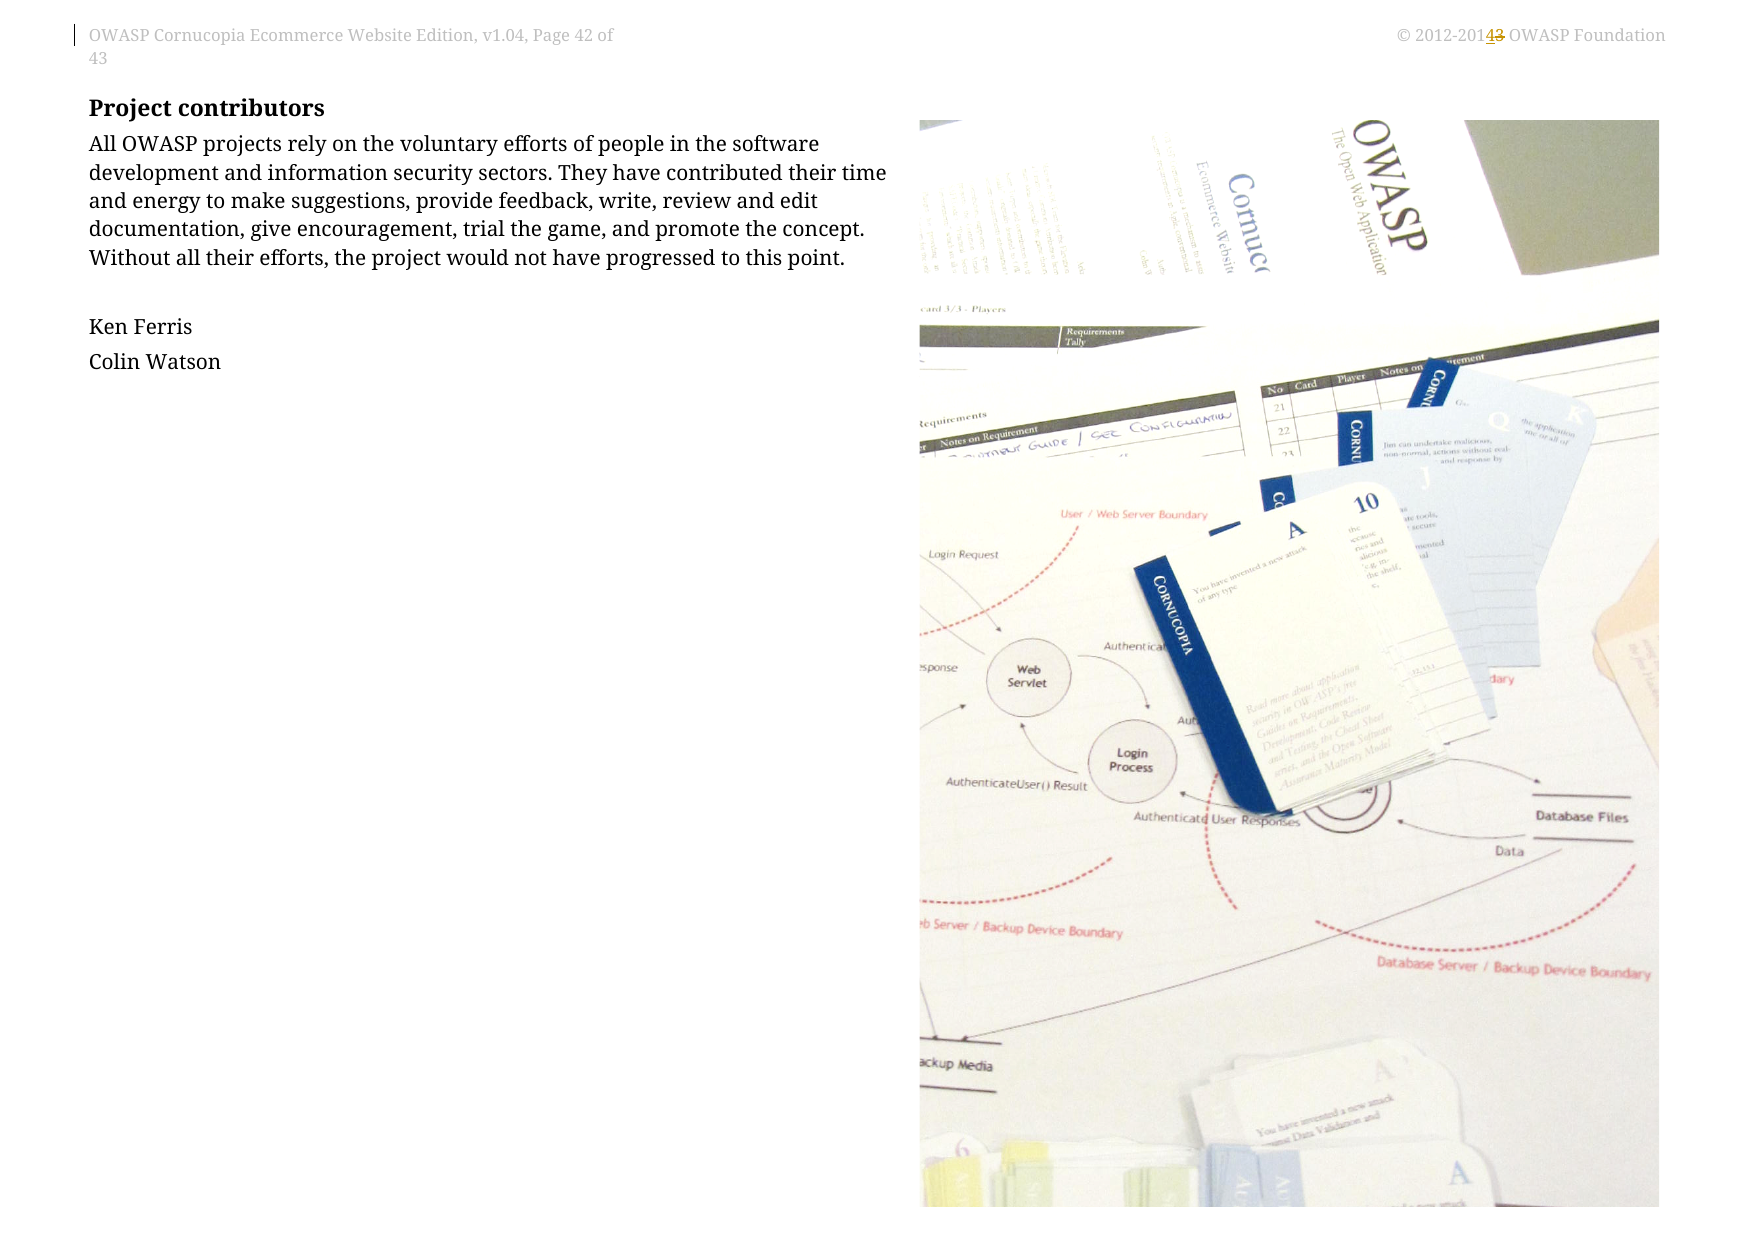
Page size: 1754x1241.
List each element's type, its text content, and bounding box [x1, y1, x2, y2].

table_header Project contributors All OWASP projects rely on the voluntary efforts of people in the software development and information security sectors. They have contributed their time and energy to make suggestions, provide feedback, write, review and edit documentation, give encouragement, trial the game, and promote the concept. Without all their efforts, the project would not have progressed to this point. Ken Ferris Colin Watson [78, 92, 908, 1206]
picture [919, 120, 1660, 1207]
table_header [908, 92, 1677, 1206]
